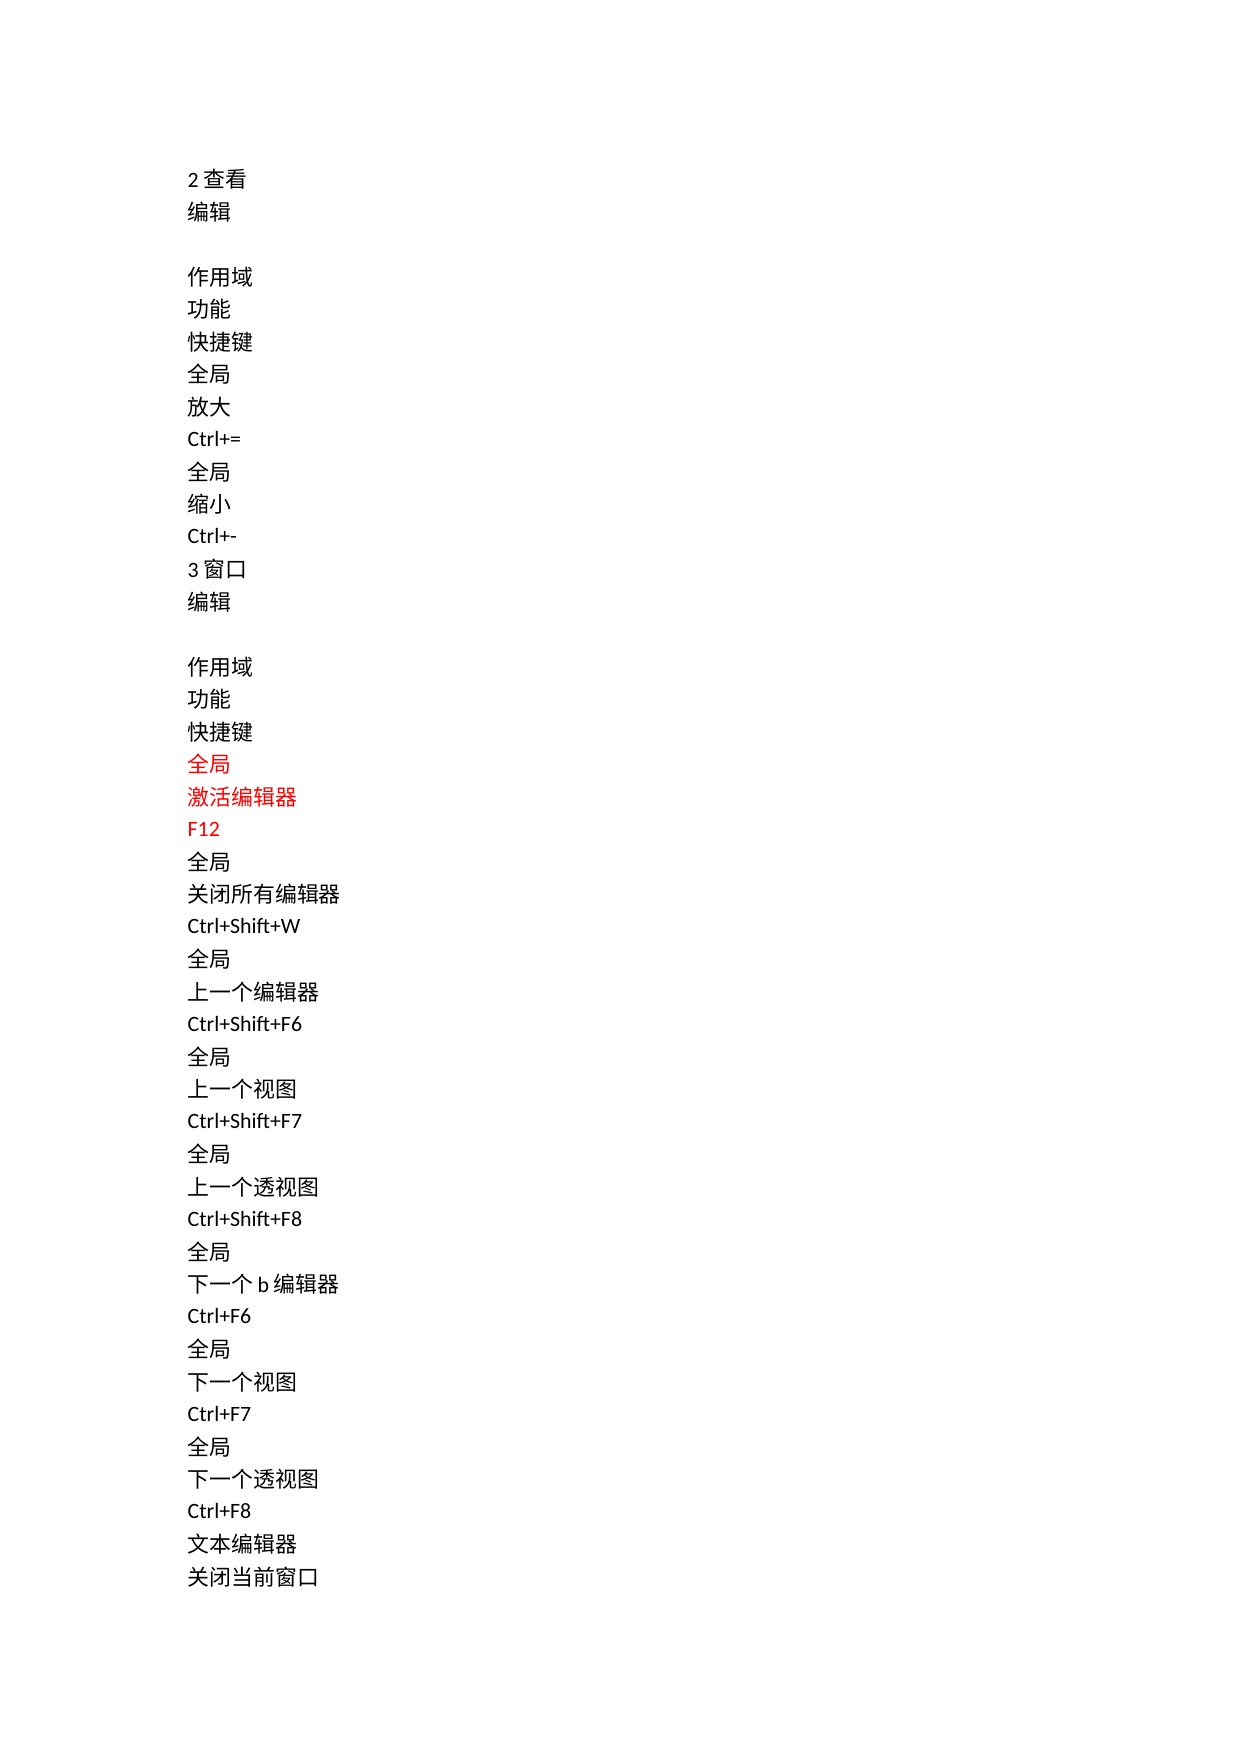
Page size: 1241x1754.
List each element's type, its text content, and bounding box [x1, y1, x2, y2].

text 缩小 [187, 487, 1053, 519]
text 3窗口 [187, 552, 1053, 584]
text 全局 [187, 844, 1053, 877]
text 关闭当前窗口 [187, 1559, 1053, 1592]
text 全局 [187, 1429, 1053, 1462]
text 快捷键 [187, 324, 1053, 357]
text 激活编辑器 [187, 779, 1053, 812]
text 关闭所有编辑器 [187, 877, 1053, 909]
text F12 [187, 812, 1053, 844]
text Ctrl+F6 [187, 1299, 1053, 1332]
text 全局 [187, 454, 1053, 487]
text Ctrl+= [187, 422, 1053, 454]
text 全局 [187, 1332, 1053, 1364]
text 编辑 [187, 584, 1053, 617]
text 功能 [187, 292, 1053, 324]
text 下一个视图 [187, 1364, 1053, 1397]
text Ctrl+F7 [187, 1397, 1053, 1429]
text 作用域 [187, 259, 1053, 292]
text 全局 [187, 747, 1053, 779]
text 编辑 [187, 194, 1053, 227]
text Ctrl+- [187, 519, 1053, 552]
text Ctrl+Shift+F8 [187, 1202, 1053, 1234]
text Ctrl+F8 [187, 1494, 1053, 1527]
text 快捷键 [187, 714, 1053, 747]
text 作用域 [187, 649, 1053, 682]
text 上一个透视图 [187, 1169, 1053, 1202]
text 文本编辑器 [187, 1527, 1053, 1559]
text 全局 [187, 1039, 1053, 1072]
text 功能 [187, 682, 1053, 714]
text Ctrl+Shift+W [187, 909, 1053, 942]
text 放大 [187, 389, 1053, 422]
text 全局 [187, 357, 1053, 389]
text 全局 [187, 1234, 1053, 1267]
text 全局 [187, 1137, 1053, 1169]
text 上一个视图 [187, 1072, 1053, 1104]
text 下一个透视图 [187, 1462, 1053, 1494]
text 下一个b编辑器 [187, 1267, 1053, 1299]
text 全局 [187, 942, 1053, 974]
text Ctrl+Shift+F6 [187, 1007, 1053, 1039]
text 上一个编辑器 [187, 974, 1053, 1007]
text 2查看 [187, 162, 1053, 194]
text Ctrl+Shift+F7 [187, 1104, 1053, 1137]
